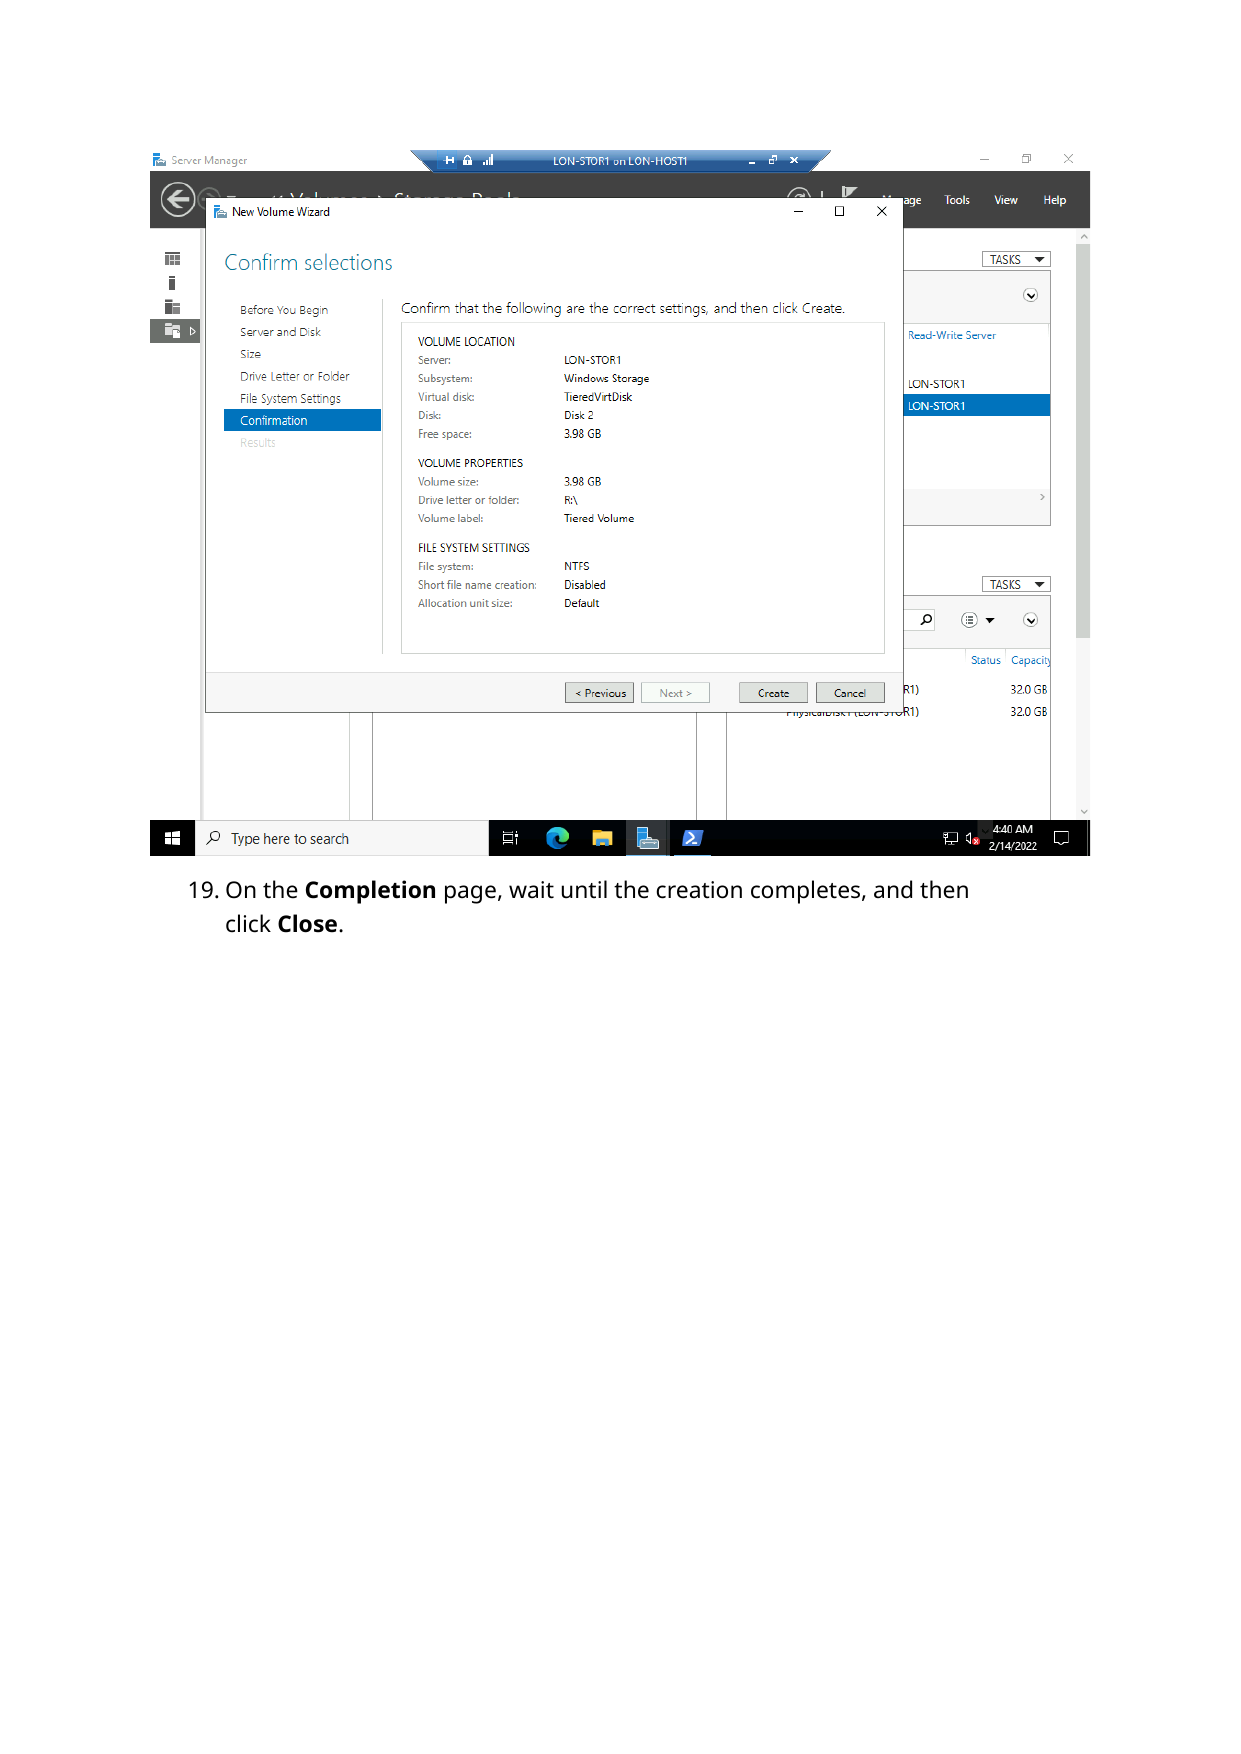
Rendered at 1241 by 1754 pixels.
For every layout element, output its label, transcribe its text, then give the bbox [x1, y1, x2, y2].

list On the Completion page, wait until the creation completes, and then click Close. [187, 874, 1090, 939]
picture [150, 150, 1091, 856]
